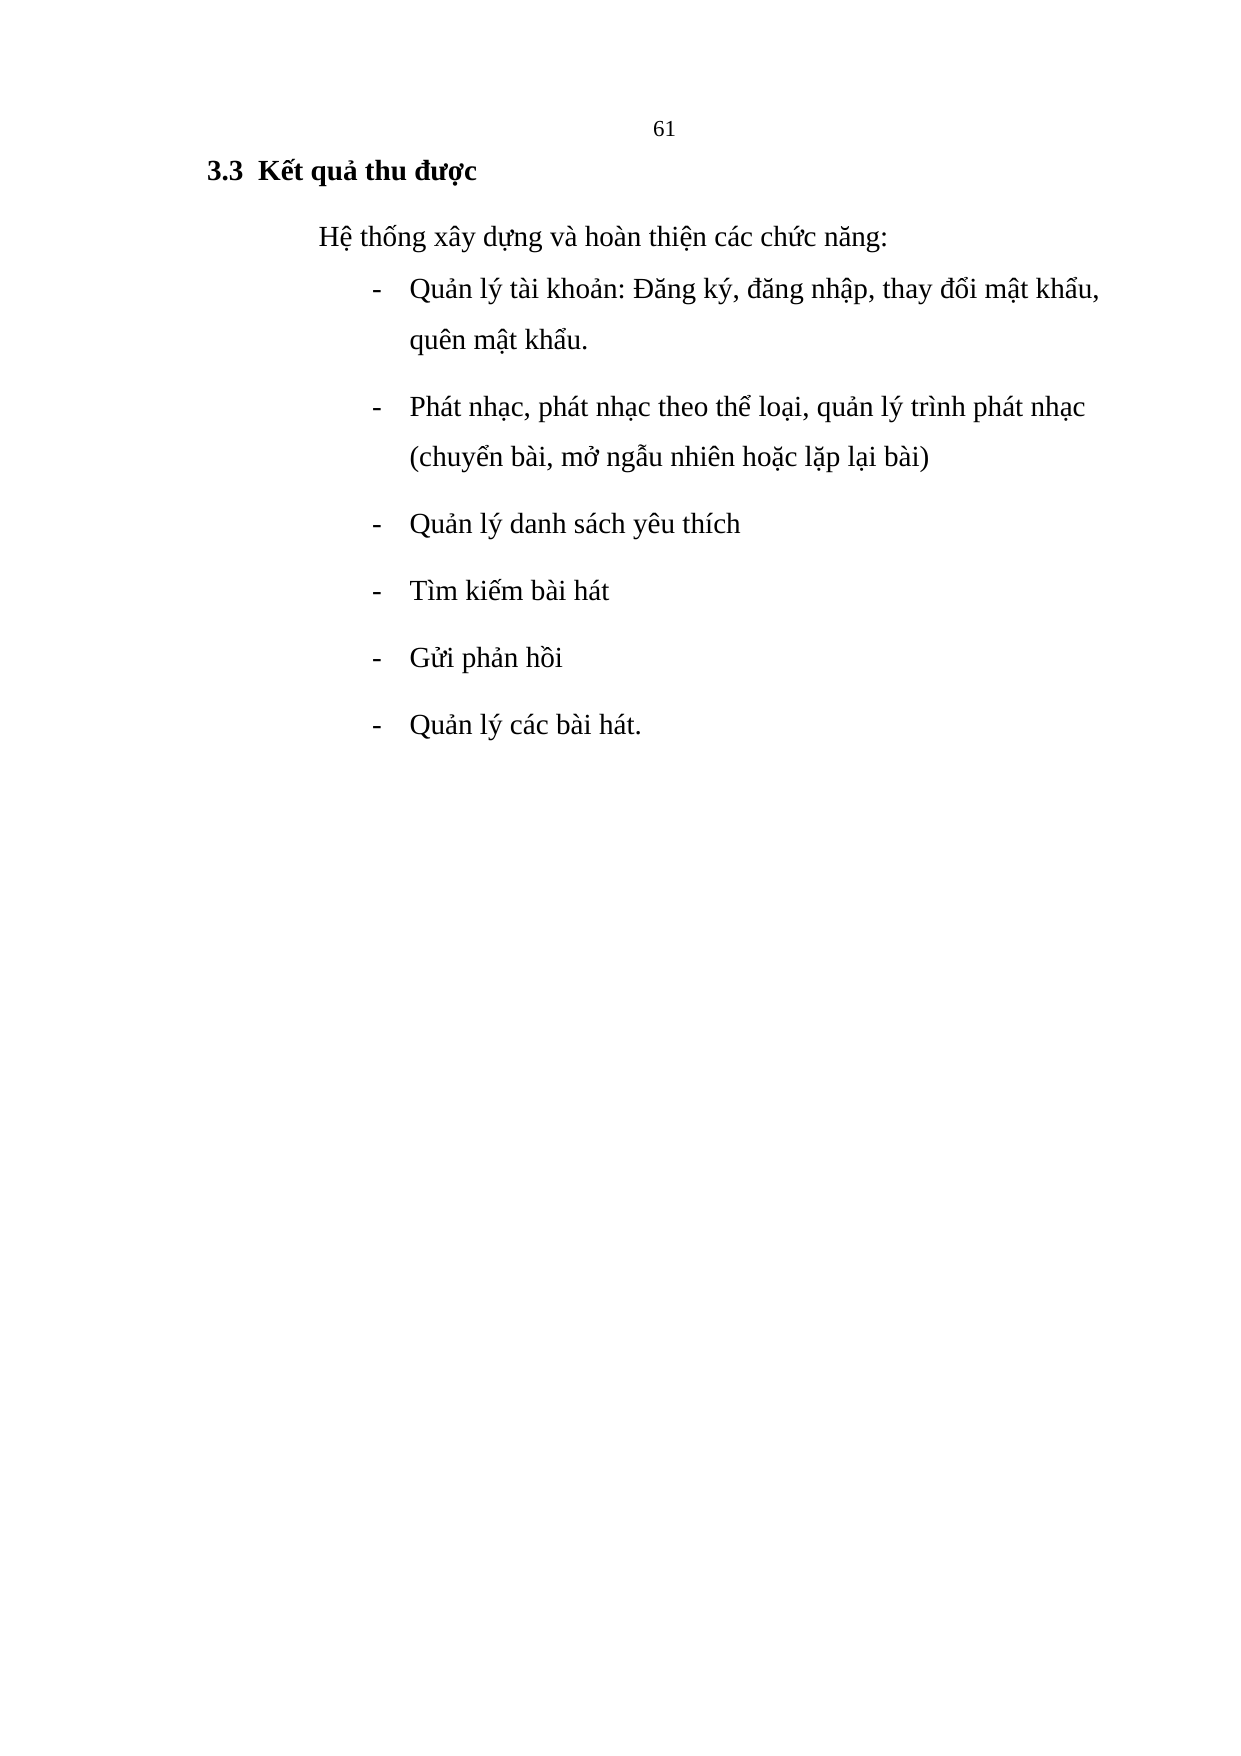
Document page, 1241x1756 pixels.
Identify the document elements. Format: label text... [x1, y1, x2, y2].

subtitle 3.3 Kết quả thu được [207, 153, 1122, 187]
list Quản lý tài khoản: Đăng ký, đăng nhập, thay đổi mật khẩu, quên mật khẩu. [372, 271, 1122, 355]
list Quản lý danh sách yêu thích [372, 506, 1122, 540]
list Tìm kiếm bài hát [372, 573, 1122, 607]
list Phát nhạc, phát nhạc theo thể loại, quản lý trình phát nhạc (chuyển bài, mở ngẫu nhiên hoặc lặp lại bài) [372, 389, 1122, 473]
list Gửi phản hồi [372, 640, 1122, 674]
text Hệ thống xây dựng và hoàn thiện các chức năng: [318, 219, 1122, 252]
list Quản lý các bài hát. [372, 707, 1122, 741]
